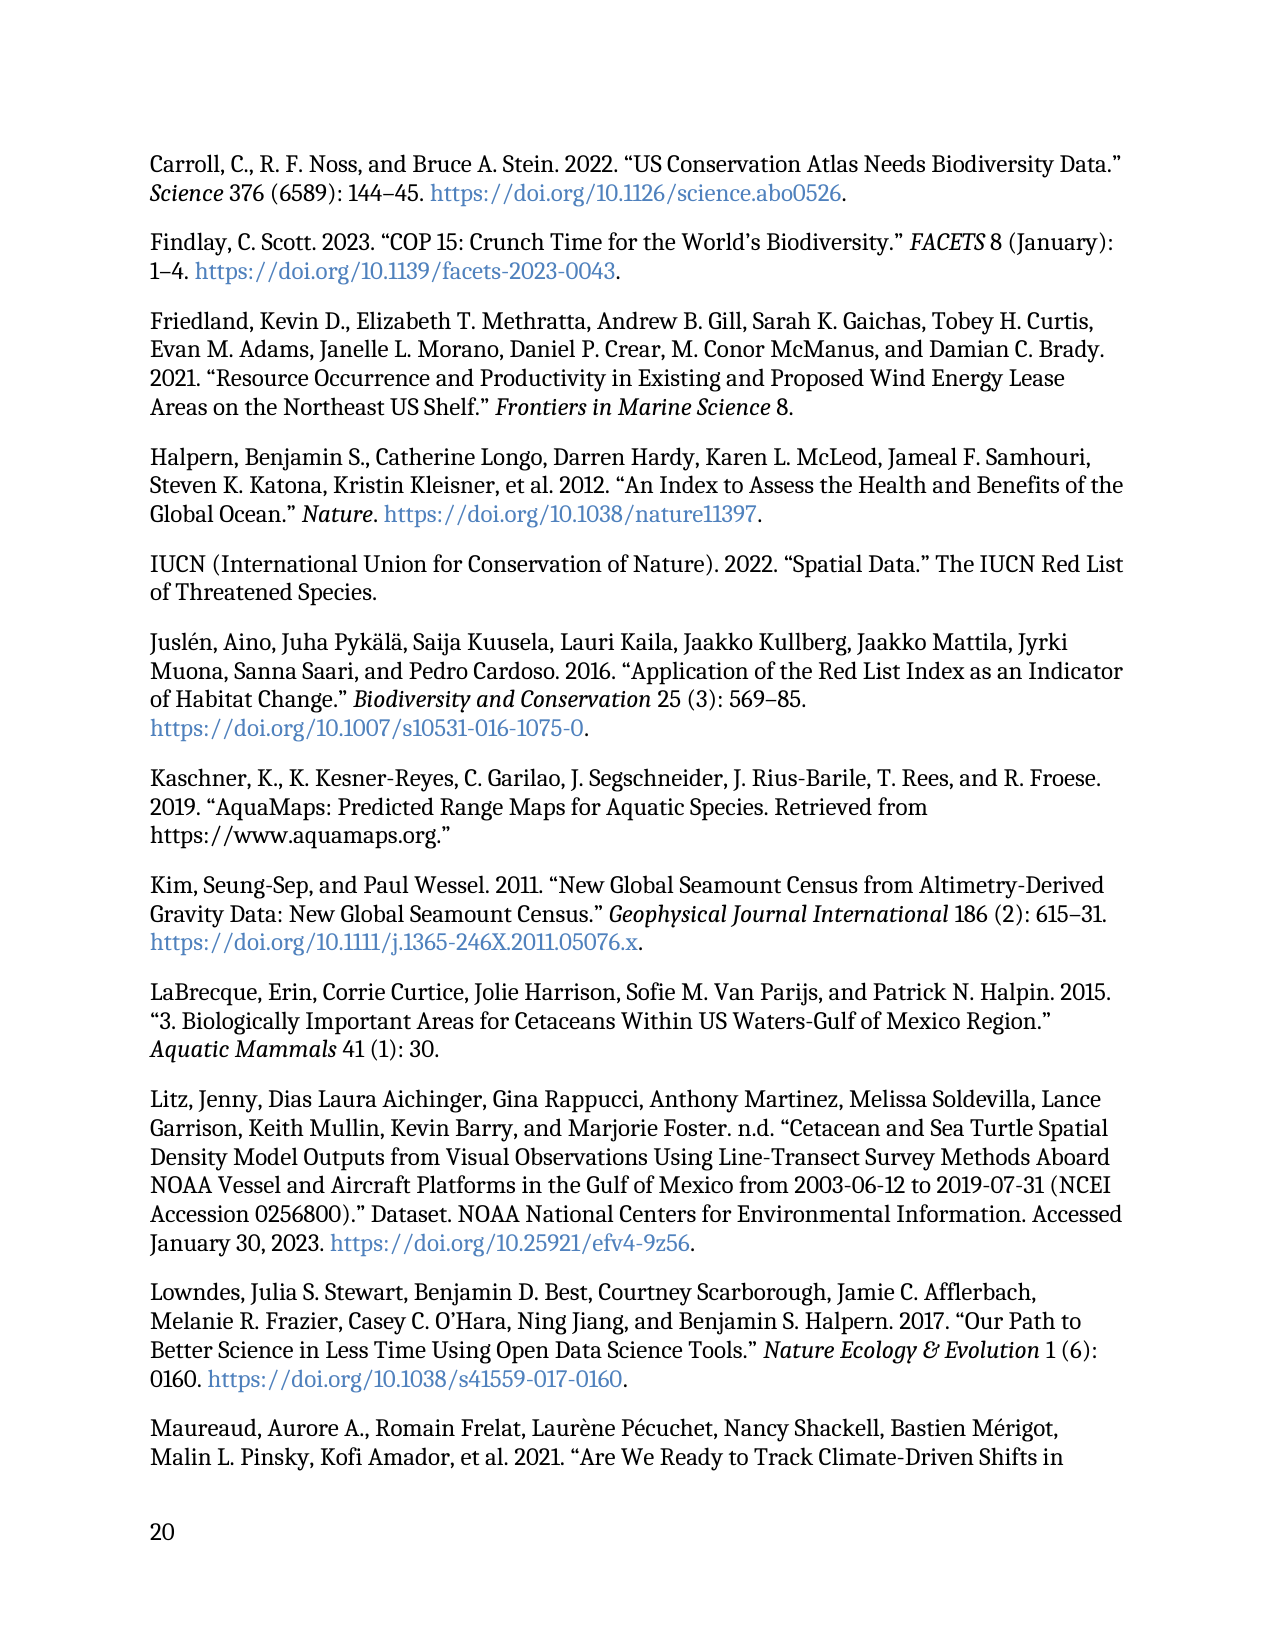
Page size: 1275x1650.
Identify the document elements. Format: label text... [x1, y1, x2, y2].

text Findlay, C. Scott. 2023. “COP 15: Crunch Time for the World’s Biodiversity.” FACETS 8 (January): 1–4. https://doi.org/10.1139/facets-2023-0043. [150, 228, 1125, 286]
text Juslén, Aino, Juha Pykälä, Saija Kuusela, Lauri Kaila, Jaakko Kullberg, Jaakko Mattila, Jyrki Muona, Sanna Saari, and Pedro Cardoso. 2016. “Application of the Red List Index as an Indicator of Habitat Change.” Biodiversity and Conservation 25 (3): 569–85. https://doi.org/10.1007/s10531-016-1075-0. [150, 628, 1125, 743]
text LaBrecque, Erin, Corrie Curtice, Jolie Harrison, Sofie M. Van Parijs, and Patrick N. Halpin. 2015. “3. Biologically Important Areas for Cetaceans Within US Waters-Gulf of Mexico Region.” Aquatic Mammals 41 (1): 30. [150, 978, 1125, 1064]
text Kaschner, K., K. Kesner-Reyes, C. Garilao, J. Segschneider, J. Rius-Barile, T. Rees, and R. Froese. 2019. “AquaMaps: Predicted Range Maps for Aquatic Species. Retrieved from https://www.aquamaps.org.” [150, 764, 1125, 850]
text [150, 1414, 1125, 1472]
text Kim, Seung-Sep, and Paul Wessel. 2011. “New Global Seamount Census from Altimetry-Derived Gravity Data: New Global Seamount Census.” Geophysical Journal International 186 (2): 615–31. https://doi.org/10.1111/j.1365-246X.2011.05076.x. [150, 871, 1125, 957]
text Friedland, Kevin D., Elizabeth T. Methratta, Andrew B. Gill, Sarah K. Gaichas, Tobey H. Curtis, Evan M. Adams, Janelle L. Morano, Daniel P. Crear, M. Conor McManus, and Damian C. Brady. 2021. “Resource Occurrence and Productivity in Existing and Proposed Wind Energy Lease Areas on the Northeast US Shelf.” Frontiers in Marine Science 8. [150, 307, 1125, 422]
text Lowndes, Julia S. Stewart, Benjamin D. Best, Courtney Scarborough, Jamie C. Afflerbach, Melanie R. Frazier, Casey C. O’Hara, Ning Jiang, and Benjamin S. Halpern. 2017. “Our Path to Better Science in Less Time Using Open Data Science Tools.” Nature Ecology & Evolution 1 (6): 0160. https://doi.org/10.1038/s41559-017-0160. [150, 1278, 1125, 1393]
text Litz, Jenny, Dias Laura Aichinger, Gina Rappucci, Anthony Martinez, Melissa Soldevilla, Lance Garrison, Keith Mullin, Kevin Barry, and Marjorie Foster. n.d. “Cetacean and Sea Turtle Spatial Density Model Outputs from Visual Observations Using Line-Transect Survey Methods Aboard NOAA Vessel and Aircraft Platforms in the Gulf of Mexico from 2003-06-12 to 2019-07-31 (NCEI Accession 0256800).” Dataset. NOAA National Centers for Environmental Information. Accessed January 30, 2023. https://doi.org/10.25921/efv4-9z56. [150, 1085, 1125, 1257]
text Carroll, C., R. F. Noss, and Bruce A. Stein. 2022. “US Conservation Atlas Needs Biodiversity Data.” Science 376 (6589): 144–45. https://doi.org/10.1126/science.abo0526. [150, 150, 1125, 207]
text IUCN (International Union for Conservation of Nature). 2022. “Spatial Data.” The IUCN Red List of Threatened Species. [150, 549, 1125, 607]
text Halpern, Benjamin S., Catherine Longo, Darren Hardy, Karen L. McLeod, Jameal F. Samhouri, Steven K. Katona, Kristin Kleisner, et al. 2012. “An Index to Assess the Health and Benefits of the Global Ocean.” Nature. https://doi.org/10.1038/nature11397. [150, 442, 1125, 529]
